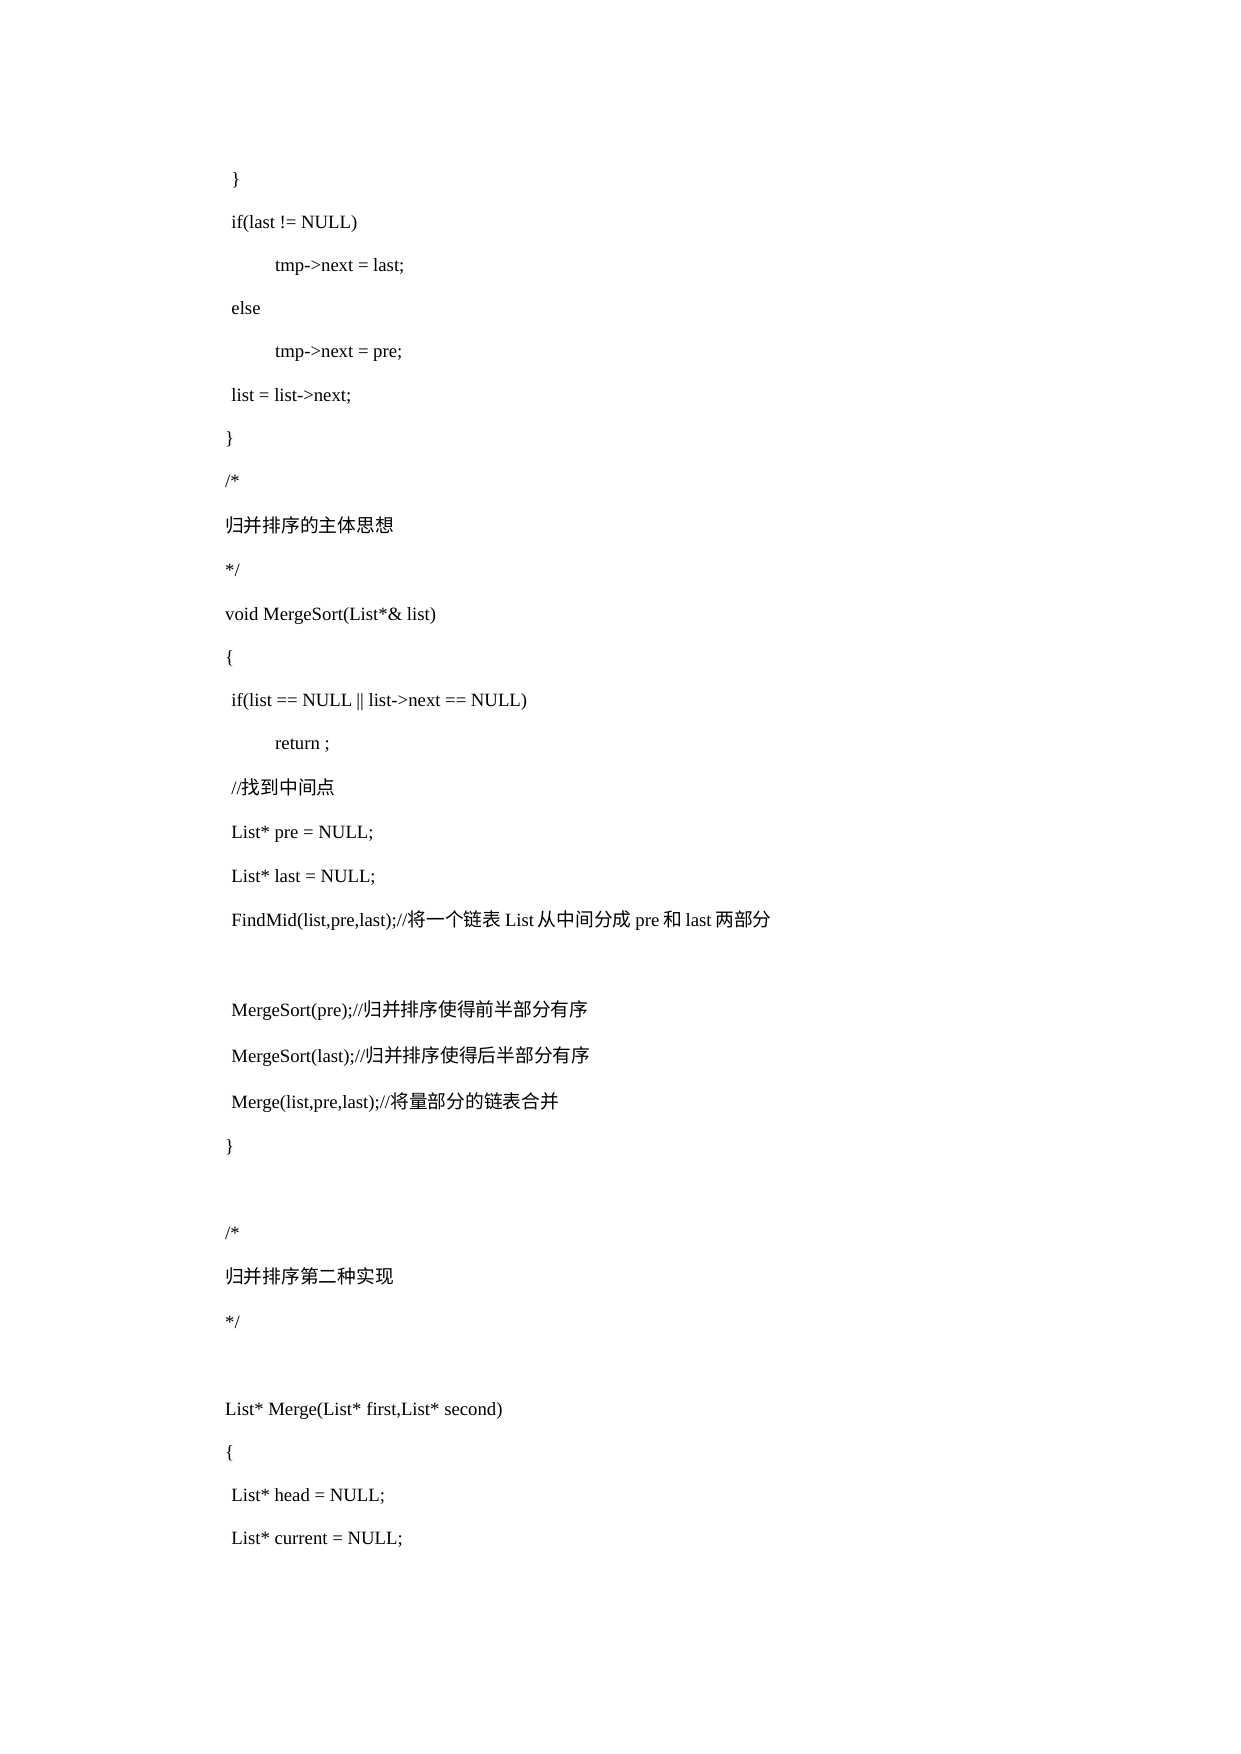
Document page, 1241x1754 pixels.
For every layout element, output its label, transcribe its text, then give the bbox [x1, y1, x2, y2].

text List* head = NULL; [225, 1478, 1053, 1511]
text */ [225, 1306, 1053, 1338]
text if(list == NULL || list->next == NULL) [225, 683, 1053, 716]
text List* pre = NULL; [225, 816, 1053, 848]
text FindMid(list,pre,last);//将一个链表List从中间分成pre和last两部分 [225, 902, 1053, 935]
text Merge(list,pre,last);//将量部分的链表合并 [225, 1084, 1053, 1116]
text List* current = NULL; [225, 1522, 1053, 1554]
text { [225, 1435, 1053, 1468]
text } [225, 1130, 1053, 1162]
text tmp->next = last; [225, 248, 1053, 281]
text } [225, 162, 1053, 194]
text 归并排序第二种实现 [225, 1259, 1053, 1292]
text tmp->next = pre; [225, 335, 1053, 367]
text MergeSort(last);//归并排序使得后半部分有序 [225, 1038, 1053, 1070]
text */ [225, 554, 1053, 586]
text { [225, 640, 1053, 673]
text else [225, 292, 1053, 324]
text if(last != NULL) [225, 205, 1053, 238]
text List* Merge(List* first,List* second) [225, 1392, 1053, 1424]
text 归并排序的主体思想 [225, 508, 1053, 540]
text list = list->next; [225, 378, 1053, 411]
text /* [225, 1216, 1053, 1249]
text void MergeSort(List*& list) [225, 597, 1053, 629]
text } [225, 421, 1053, 454]
text //找到中间点 [225, 770, 1053, 802]
text /* [225, 464, 1053, 497]
text MergeSort(pre);//归并排序使得前半部分有序 [225, 992, 1053, 1024]
text return ; [225, 727, 1053, 759]
text List* last = NULL; [225, 859, 1053, 892]
